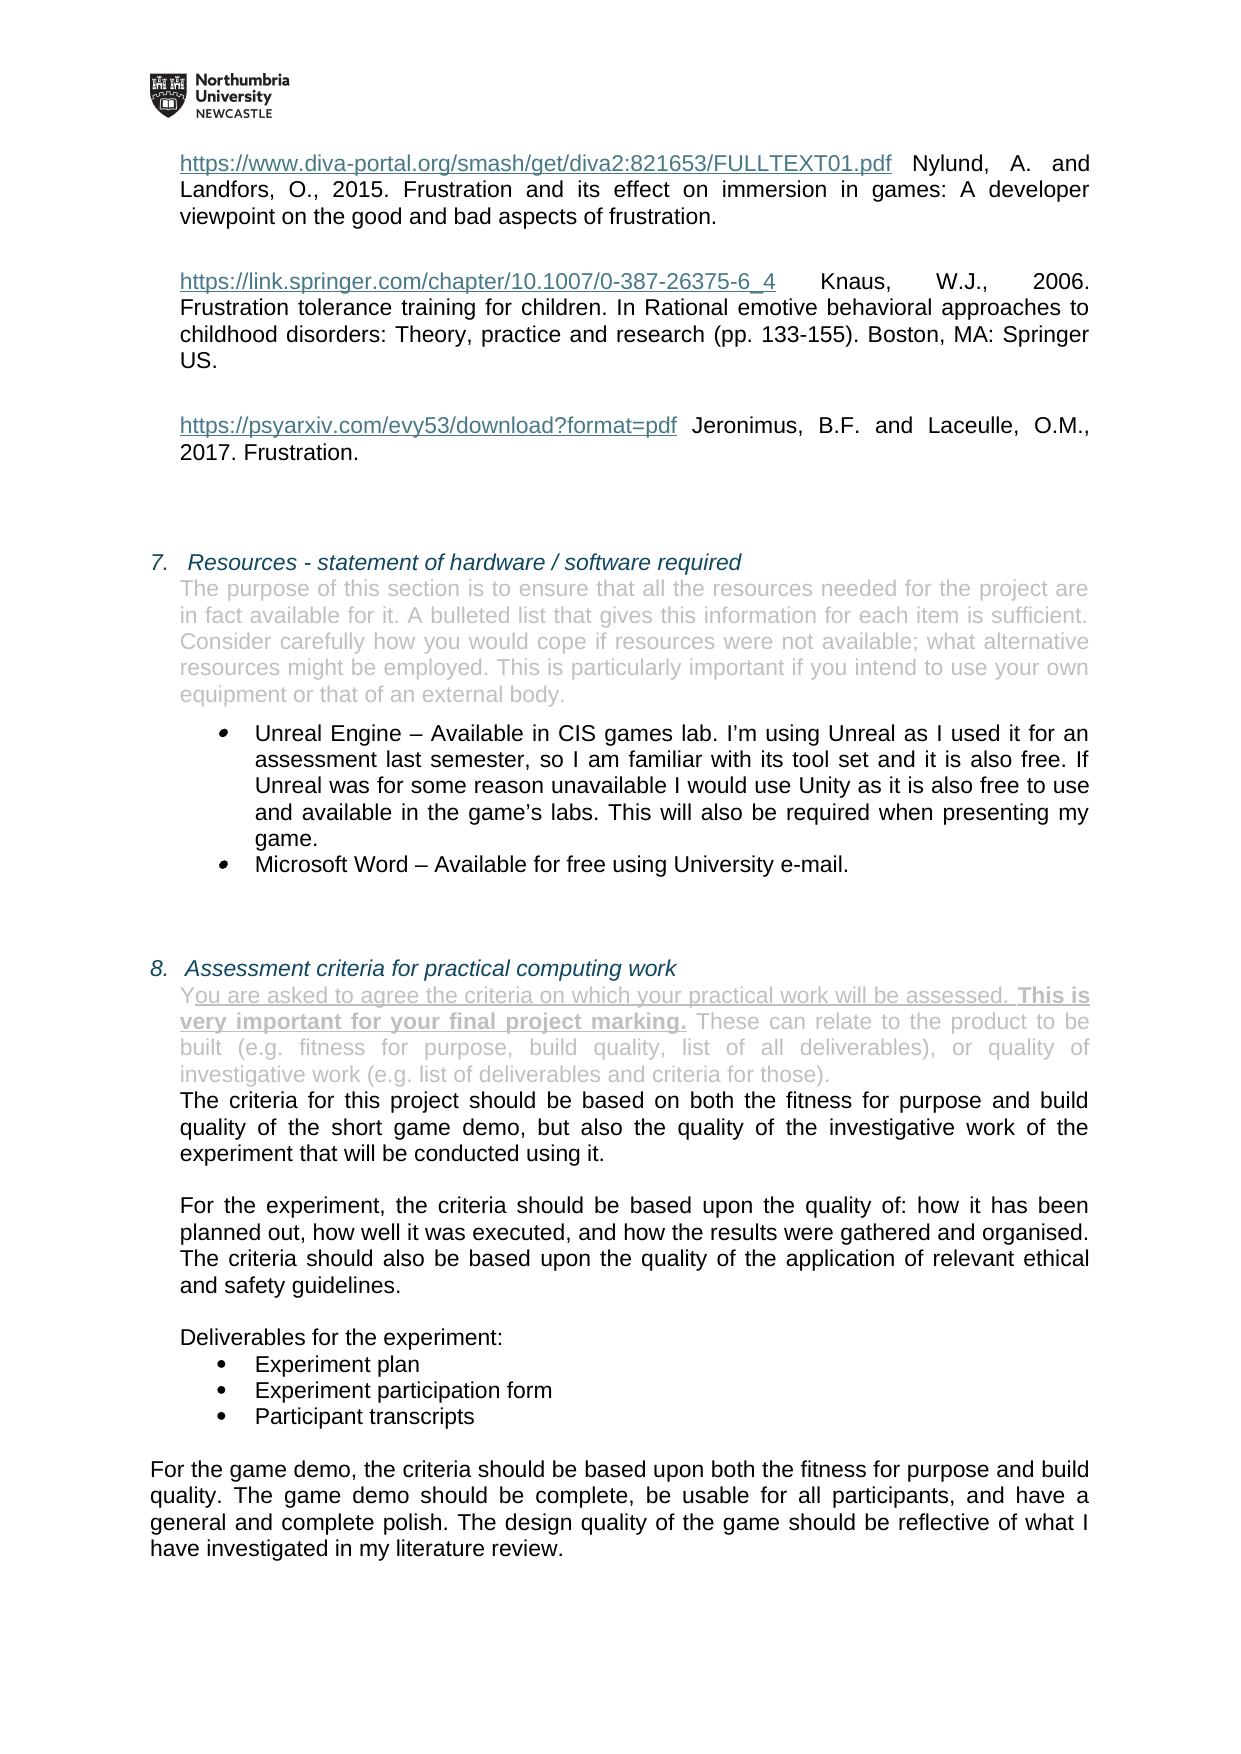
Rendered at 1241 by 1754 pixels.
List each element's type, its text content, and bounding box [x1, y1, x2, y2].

subtitle Assessment criteria for practical computing work [150, 955, 1090, 982]
list Unreal Engine – Available in CIS games lab. I’m using Unreal as I used it for an assessment last semester, so I am familiar with its tool set and it is also free. If Unreal was for some reason unavailable I would use Unity as it is also free to use and available in the game’s labs. This will also be required when presenting my game. [217, 719, 1090, 851]
text The purpose of this section is to ensure that all the resources needed for the project are in fact available for it. A bulleted list that gives this information for each item is sufficient. Consider carefully how you would cope if resources were not available; what alternative resources might be employed. This is particularly important if you intend to use your own equipment or that of an external body. [179, 575, 1090, 707]
list Experiment plan [217, 1351, 1090, 1377]
text https://link.springer.com/chapter/10.1007/0-387-26375-6_4 Knaus, W.J., 2006. Frustration tolerance training for children. In Rational emotive behavioral approaches to childhood disorders: Theory, practice and research (pp. 133-155). Boston, MA: Springer US. [179, 268, 1090, 373]
list Participant transcripts [217, 1403, 1090, 1430]
subtitle Resources - statement of hardware / software required [150, 549, 1090, 575]
text You are asked to agree the criteria on which your practical work will be assessed. This is very important for your final project marking. These can relate to the product to be built (e.g. fitness for purpose, build quality, list of all deliverables), or quality of investigative work (e.g. list of deliverables and criteria for those). [179, 982, 1090, 1087]
text For the game demo, the criteria should be based upon both the fitness for purpose and build quality. The game demo should be complete, be usable for all participants, and have a general and complete polish. The design quality of the game should be reflective of what I have investigated in my literature review. [150, 1456, 1090, 1561]
text The criteria for this project should be based on both the fitness for purpose and build quality of the short game demo, but also the quality of the investigative work of the experiment that will be conducted using it. [179, 1087, 1090, 1166]
text For the experiment, the criteria should be based upon the quality of: how it has been planned out, how well it was executed, and how the results were gathered and organised. The criteria should also be based upon the quality of the application of relevant ethical and safety guidelines. [179, 1192, 1090, 1298]
text https://www.diva-portal.org/smash/get/diva2:821653/FULLTEXT01.pdf Nylund, A. and Landfors, O., 2015. Frustration and its effect on immersion in games: A developer viewpoint on the good and bad aspects of frustration. [179, 150, 1090, 229]
text Deliverables for the experiment: [179, 1324, 1090, 1351]
picture [150, 73, 290, 118]
list Microsoft Word – Available for free using University e-mail. [217, 851, 1090, 878]
text https://psyarxiv.com/evy53/download?format=pdf Jeronimus, B.F. and Laceulle, O.M., 2017. Frustration. [179, 412, 1090, 465]
list Experiment participation form [217, 1377, 1090, 1403]
